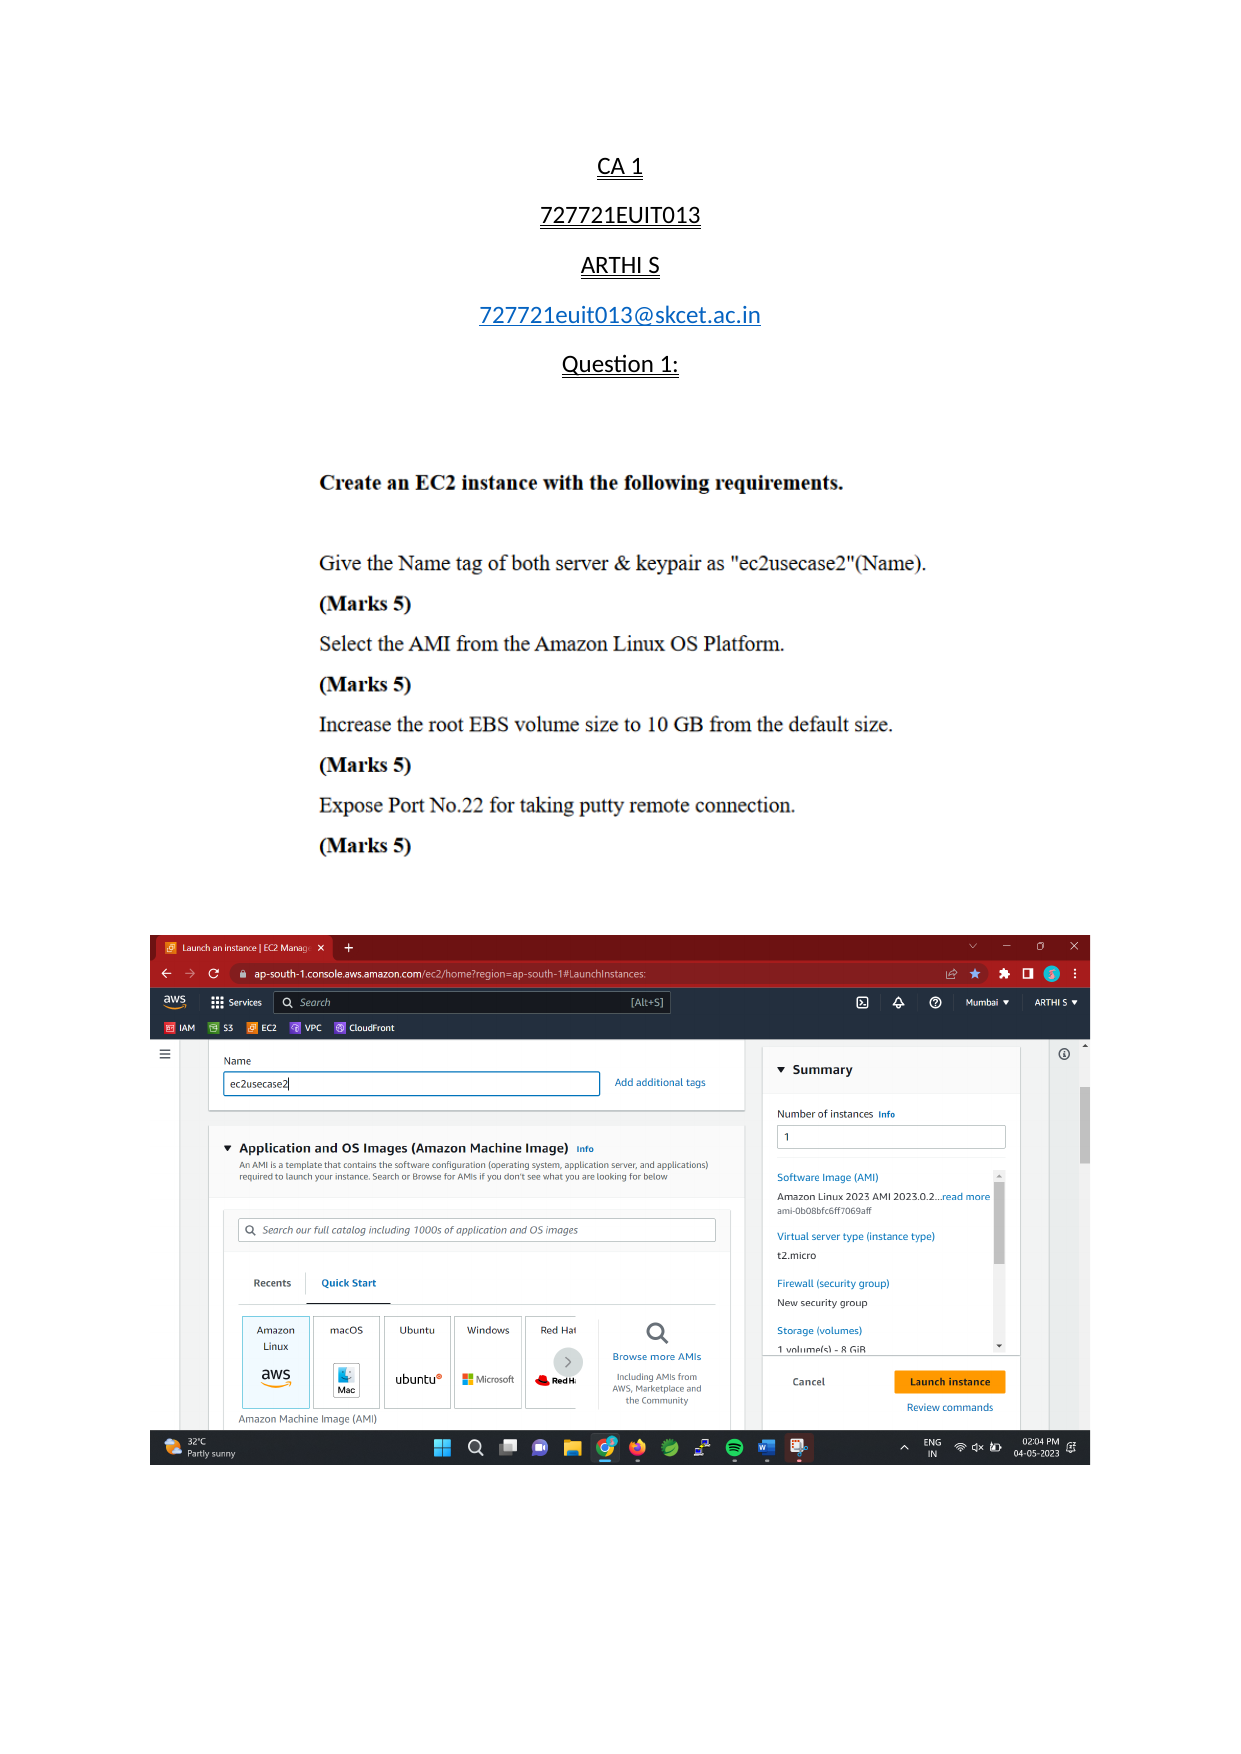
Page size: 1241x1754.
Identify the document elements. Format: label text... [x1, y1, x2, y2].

text Question 1: [150, 348, 1090, 379]
text 727721euit013@skcet.ac.in [150, 299, 1090, 329]
picture [272, 447, 968, 868]
picture [150, 935, 1091, 1465]
text 727721EUIT013 [150, 199, 1090, 230]
text ARTHI S [150, 249, 1090, 280]
text CA 1 [150, 150, 1090, 181]
